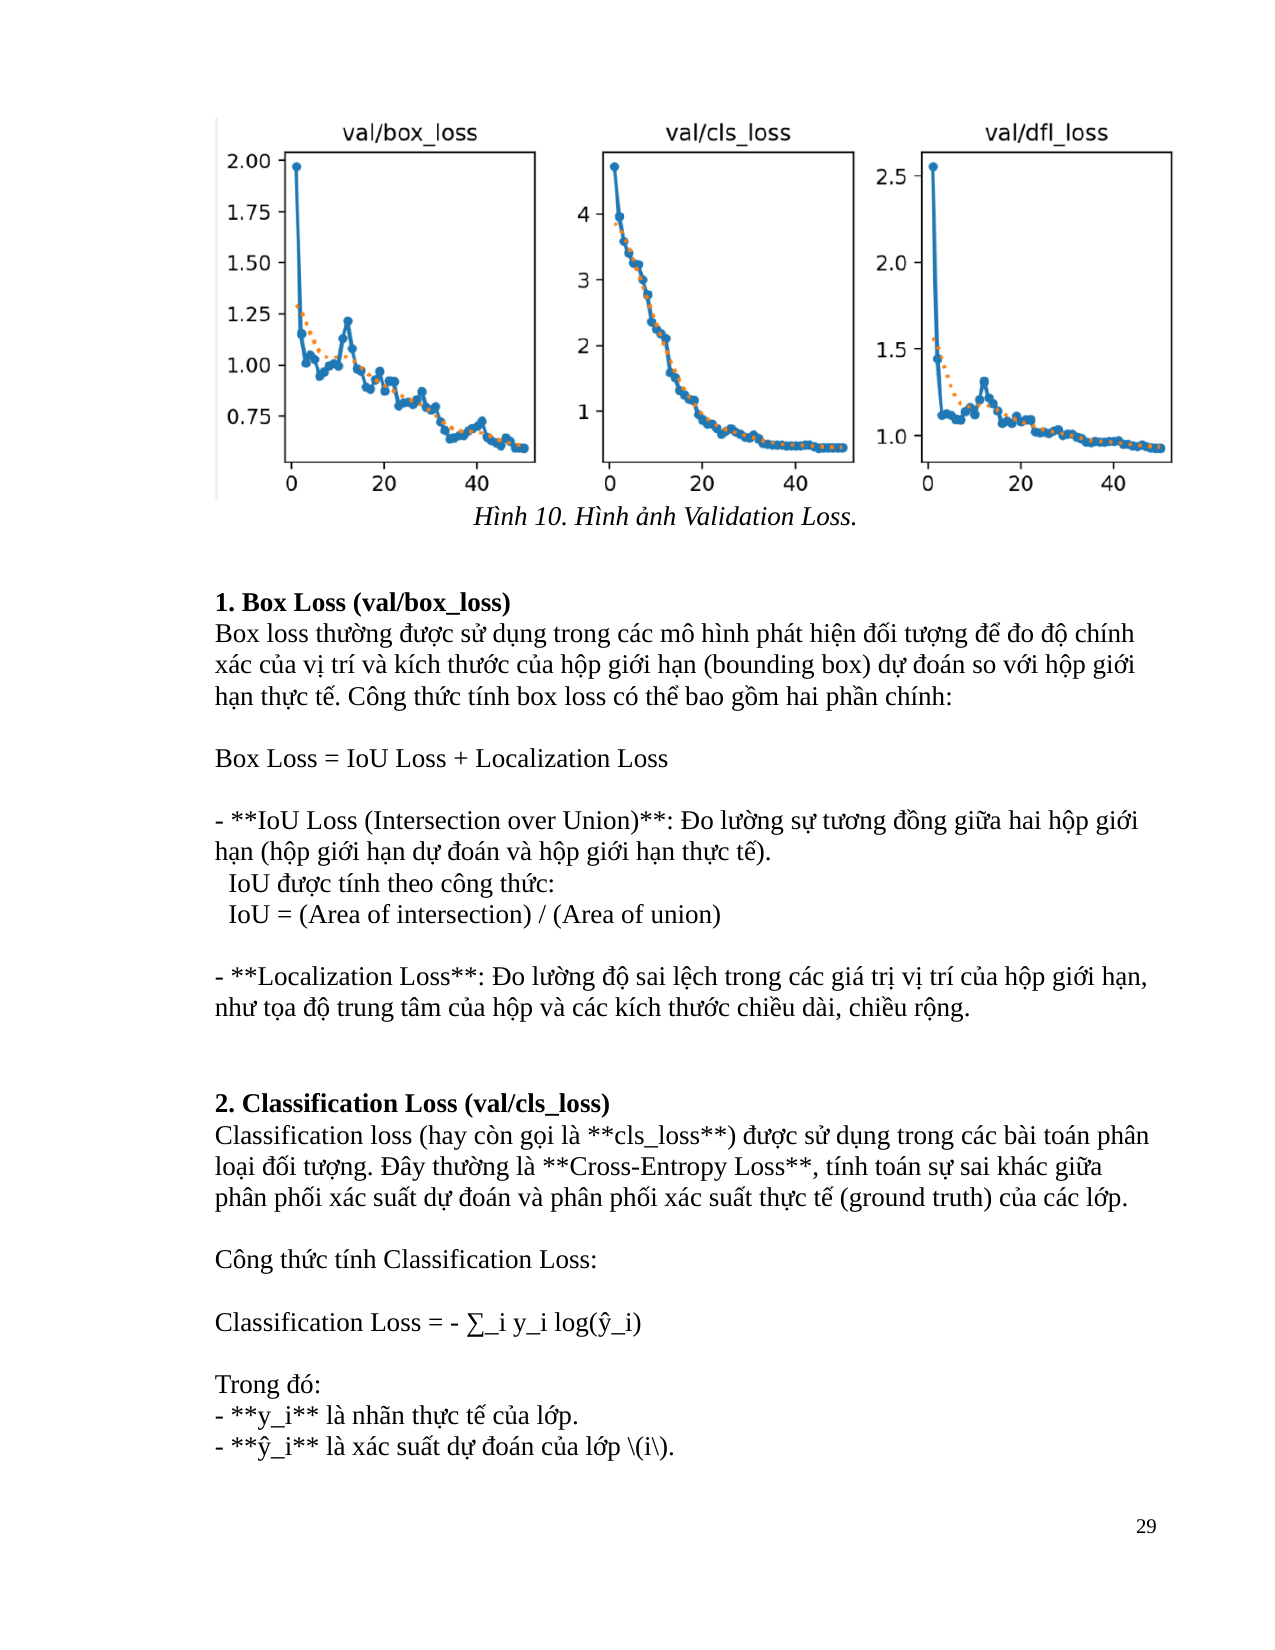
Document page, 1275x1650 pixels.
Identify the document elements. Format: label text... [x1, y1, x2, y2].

text 1. Box Loss (val/box_loss) [214, 586, 1156, 617]
text 2. Classification Loss (val/cls_loss) [214, 1088, 1156, 1119]
text Box loss thường được sử dụng trong các mô hình phát hiện đối tượng để đo độ chính xác của vị trí và kích thước của hộp giới hạn (bounding box) dự đoán so với hộp giới hạn thực tế. Công thức tính box loss có thể bao gồm hai phần chính: Box Loss = IoU Loss + Localization Loss - **IoU Loss (Intersection over Union)**: Đo lường sự tương đồng giữa hai hộp giới hạn (hộp giới hạn dự đoán và hộp giới hạn thực tế). IoU được tính theo công thức: IoU = (Area of intersection) / (Area of union) - **Localization Loss**: Đo lường độ sai lệch trong các giá trị vị trí của hộp giới hạn, như tọa độ trung tâm của hộp và các kích thước chiều dài, chiều rộng. [214, 617, 1156, 1088]
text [214, 1119, 1156, 1461]
picture [214, 118, 1194, 501]
text Hình 10. Hình ảnh Validation Loss. [177, 500, 1156, 531]
